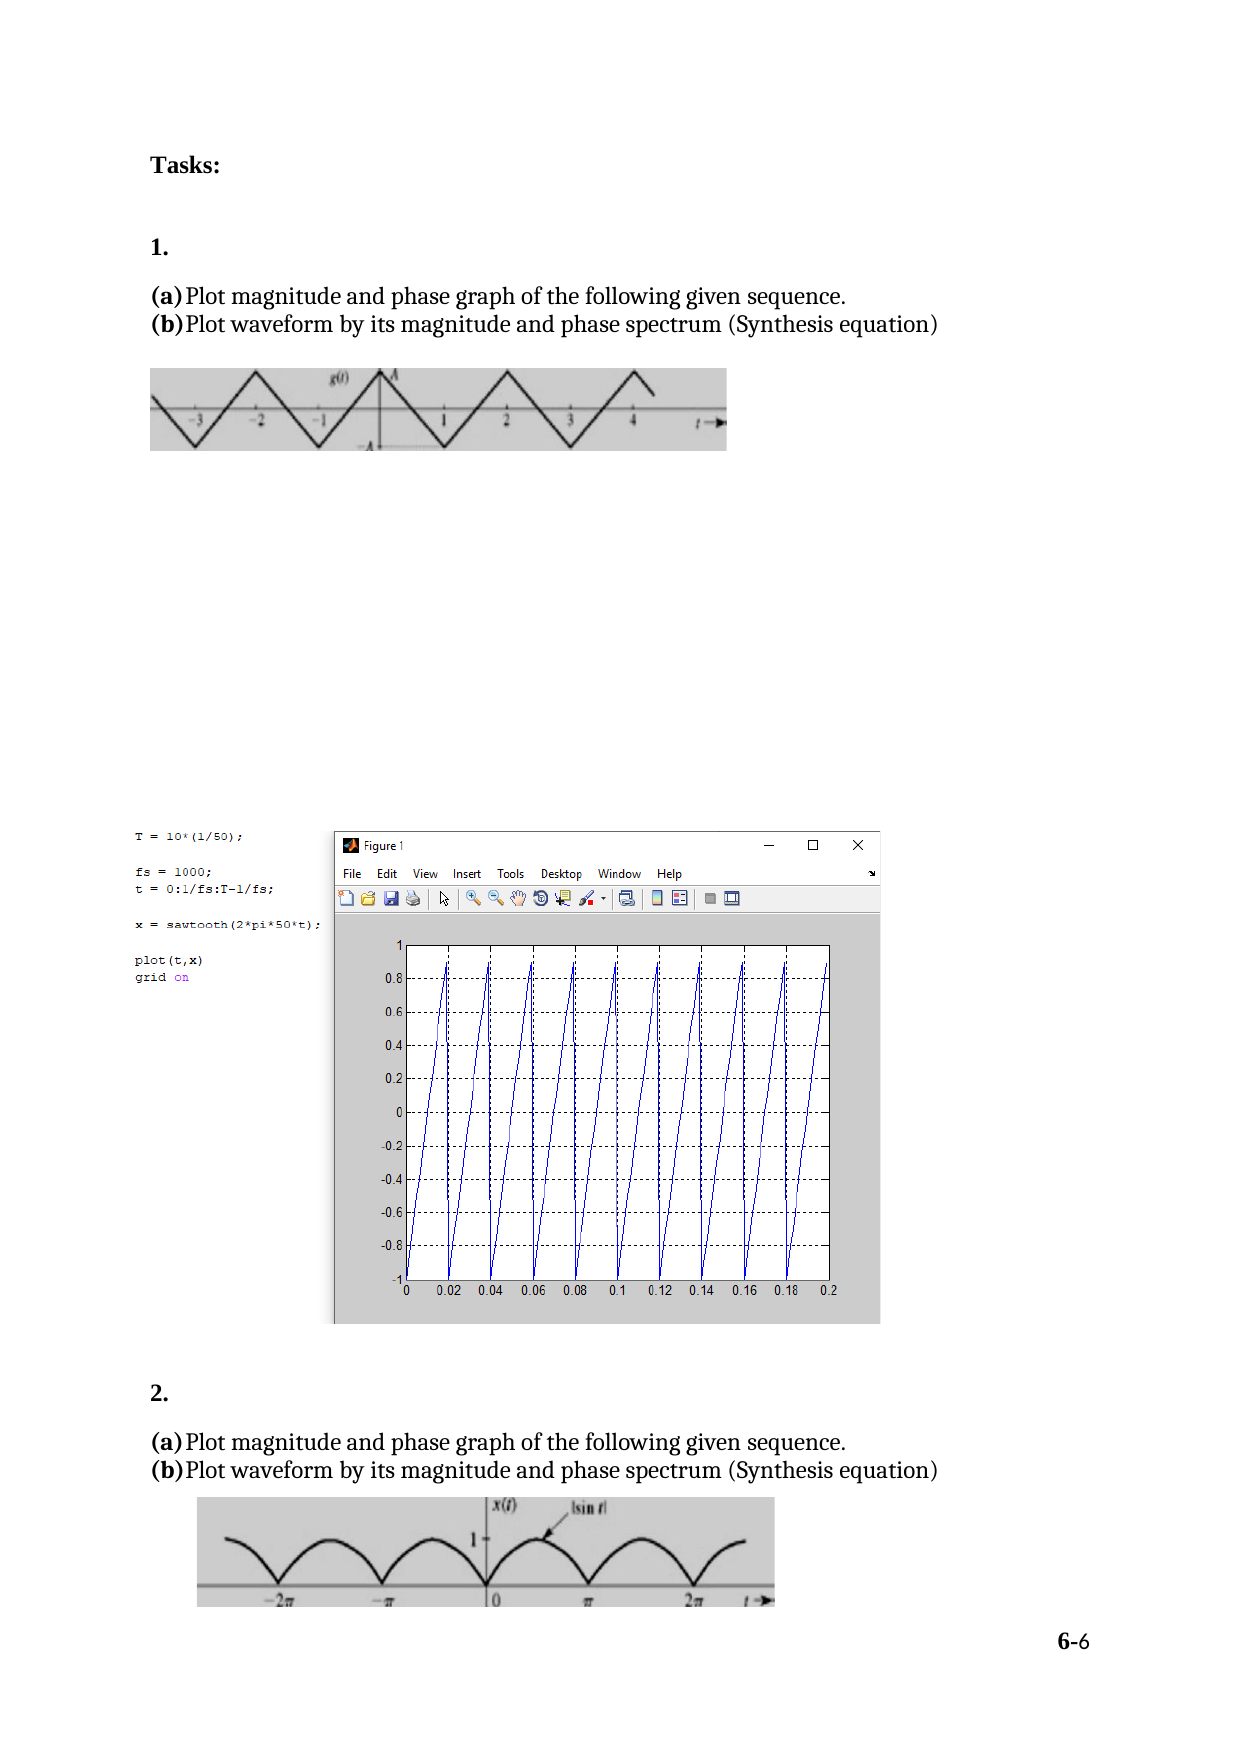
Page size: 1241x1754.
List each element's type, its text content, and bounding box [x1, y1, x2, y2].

picture [196, 1497, 775, 1607]
list Plot magnitude and phase graph of the following given sequence. [150, 282, 1136, 310]
text Tasks: [150, 150, 1136, 178]
list Plot magnitude and phase graph of the following given sequence. [150, 1428, 1136, 1456]
list Plot waveform by its magnitude and phase spectrum (Synthesis equation) [150, 1456, 1136, 1485]
text 2. [150, 1378, 1136, 1407]
picture [150, 368, 727, 451]
picture [127, 831, 881, 1324]
text 1. [150, 232, 1136, 261]
list Plot waveform by its magnitude and phase spectrum (Synthesis equation) [150, 310, 1136, 339]
